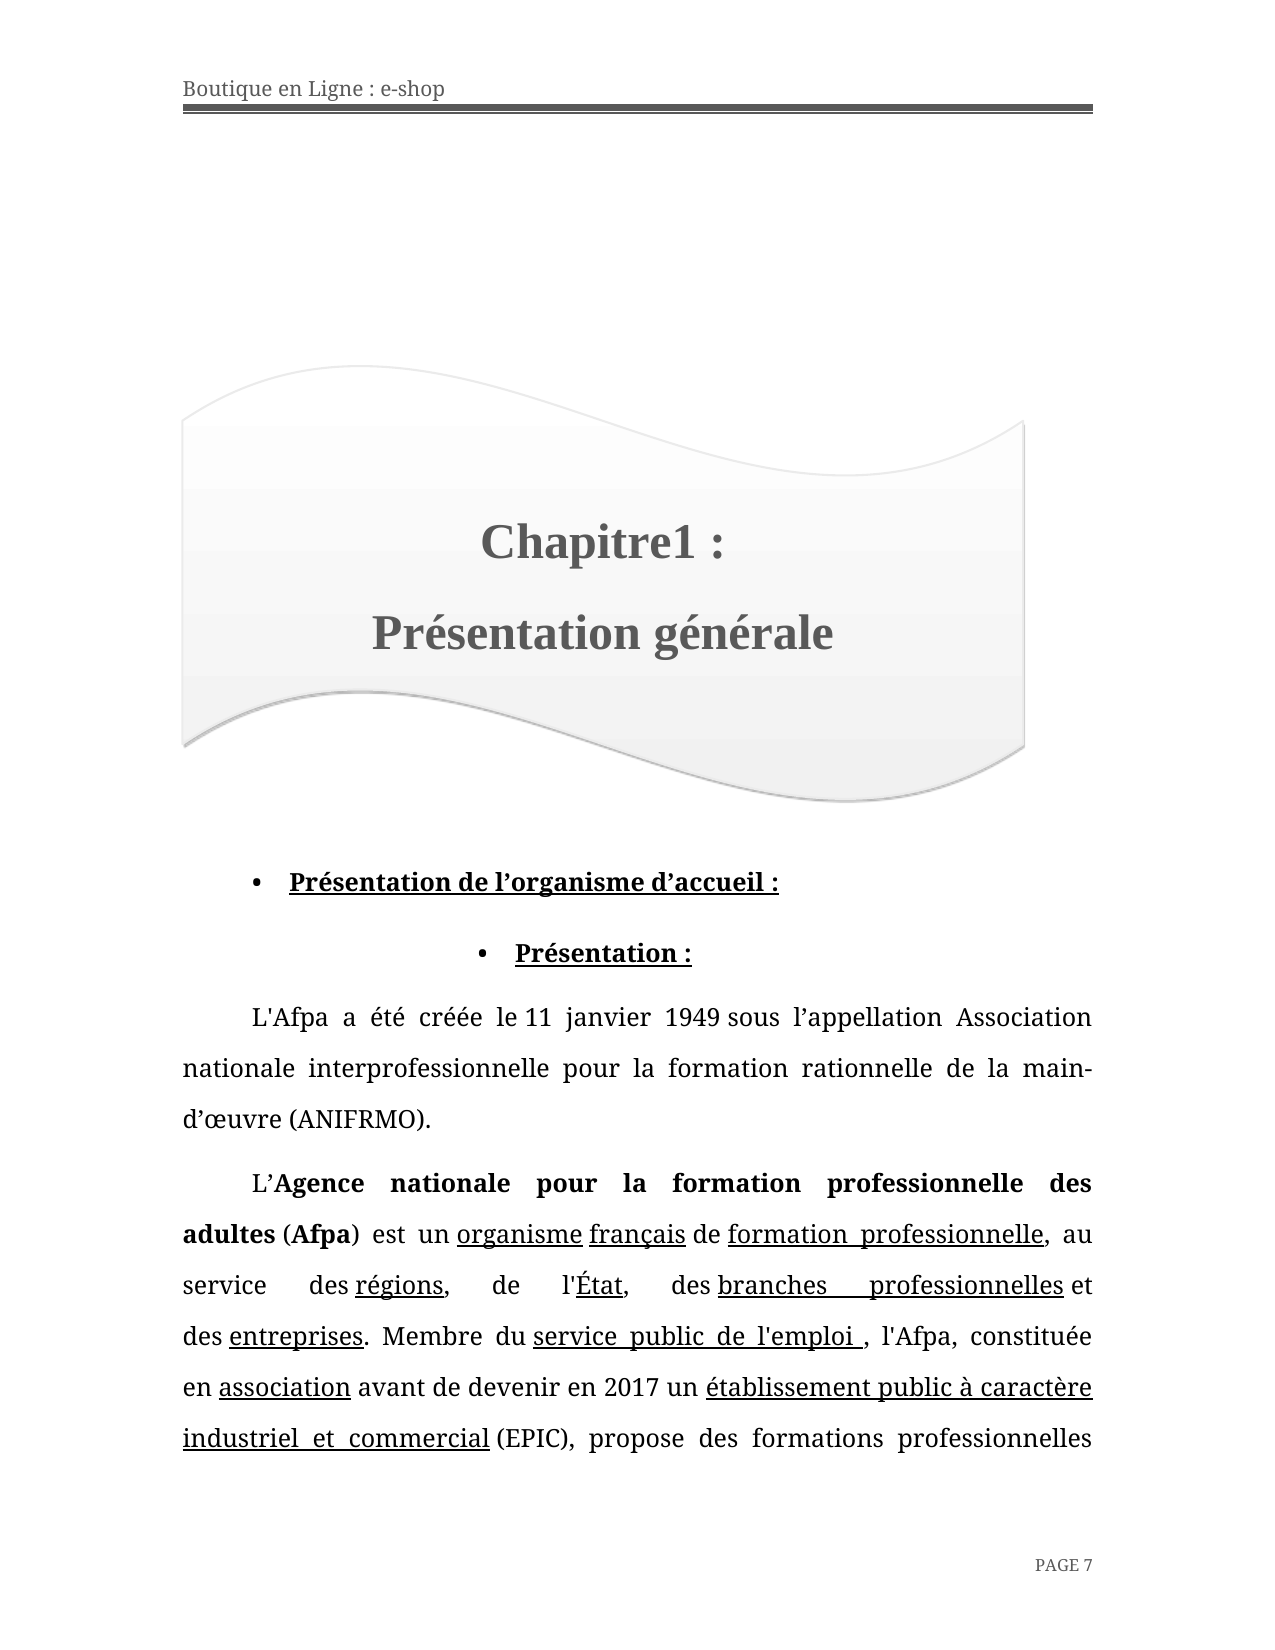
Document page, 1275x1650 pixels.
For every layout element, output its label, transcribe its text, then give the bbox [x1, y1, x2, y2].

text L'Afpa a été créée le 11 janvier 1949 sous l’appellation Association nationale interprofessionnelle pour la formation rationnelle de la main-d’œuvre (ANIFRMO). [182, 999, 1093, 1136]
list Présentation de l’organisme d’accueil : [252, 864, 1093, 898]
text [182, 1165, 1093, 1454]
list Présentation : [477, 936, 1093, 970]
